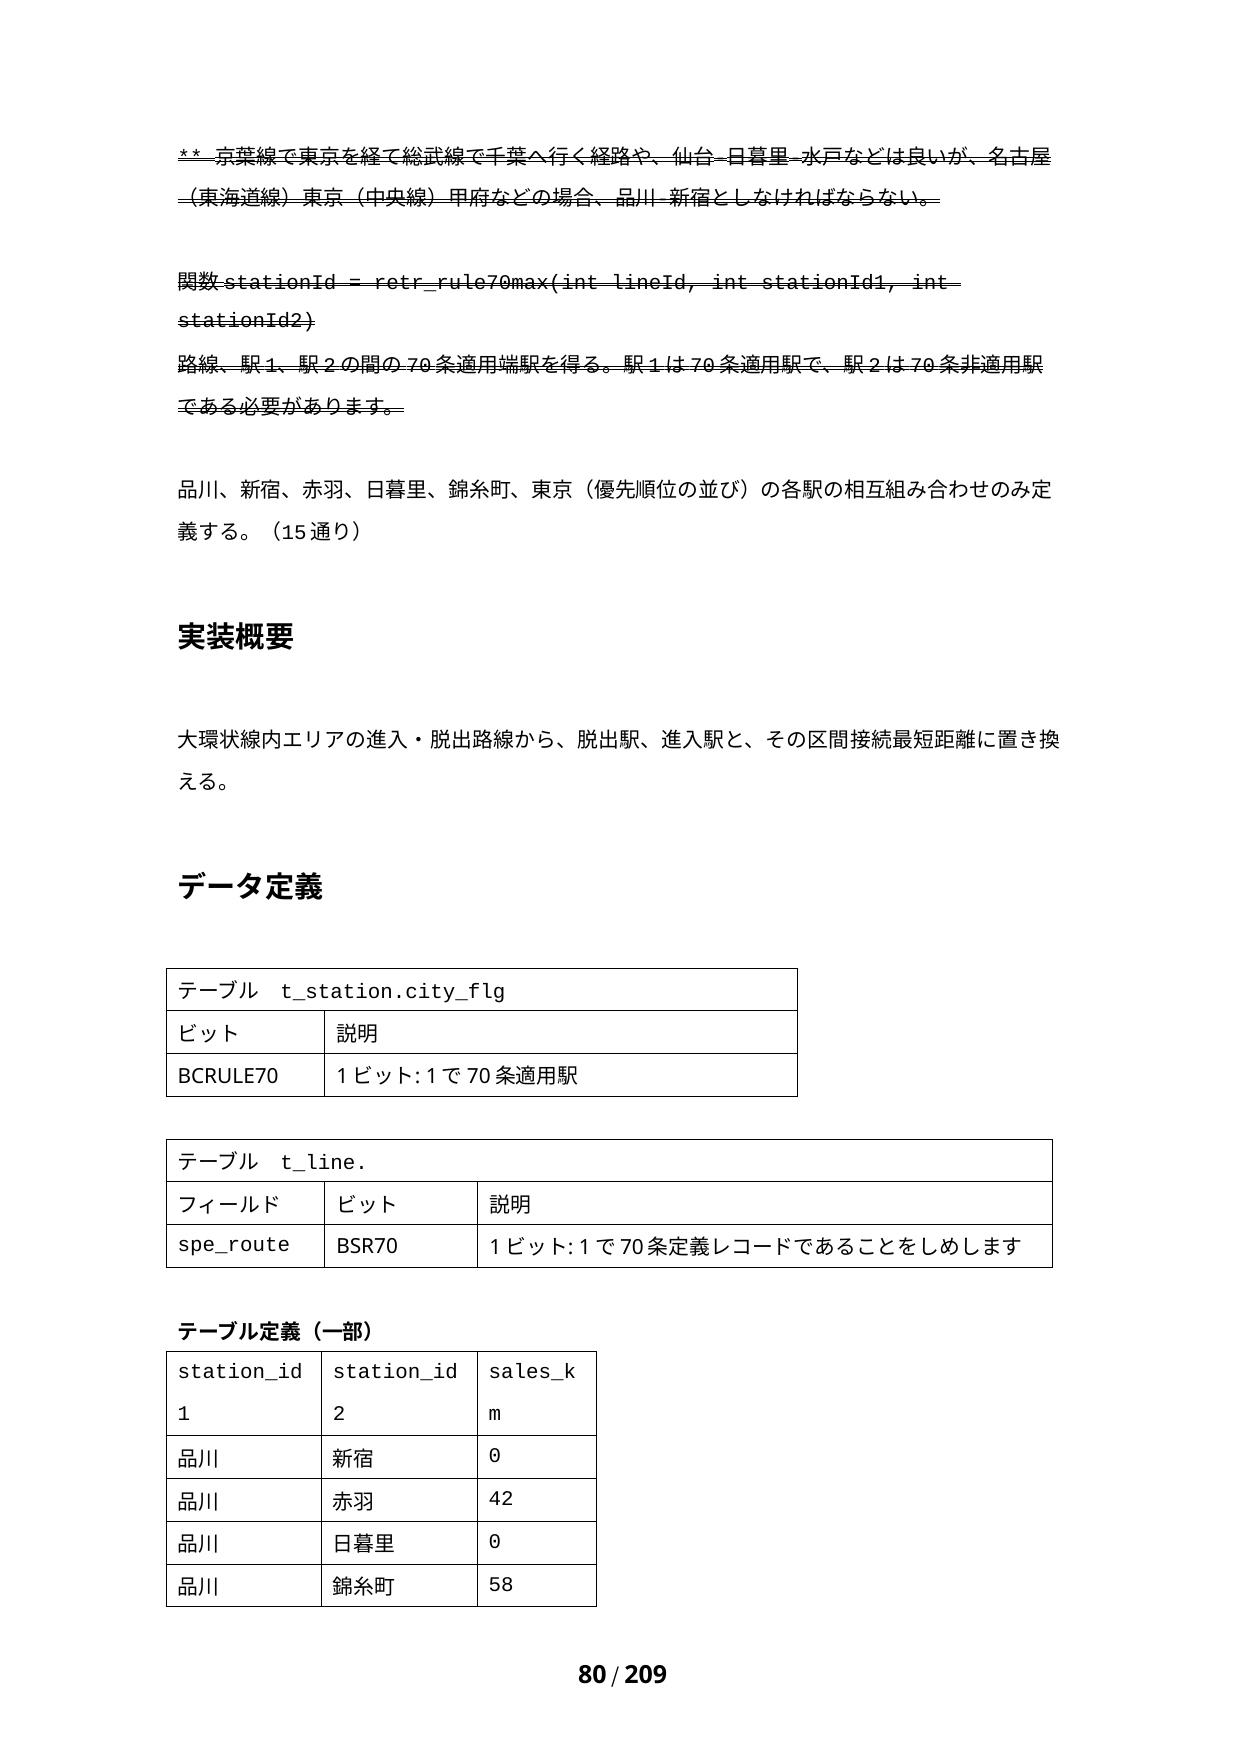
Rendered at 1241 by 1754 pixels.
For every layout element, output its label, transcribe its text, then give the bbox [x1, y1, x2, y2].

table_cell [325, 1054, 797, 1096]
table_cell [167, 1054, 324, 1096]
subtitle データ定義 [177, 843, 1063, 926]
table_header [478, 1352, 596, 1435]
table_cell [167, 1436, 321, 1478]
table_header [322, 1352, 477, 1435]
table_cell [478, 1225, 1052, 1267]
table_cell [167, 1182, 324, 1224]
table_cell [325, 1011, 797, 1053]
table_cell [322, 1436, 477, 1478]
text 路線、駅1、駅2の間の70条適用端駅を得る。駅1は70条適用駅で、駅2は70条非適用駅である必要があります。 [177, 343, 1063, 426]
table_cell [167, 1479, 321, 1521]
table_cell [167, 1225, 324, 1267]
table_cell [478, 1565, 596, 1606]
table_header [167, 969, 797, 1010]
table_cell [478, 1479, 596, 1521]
text ** 京葉線で東京を経て総武線で千葉へ行く経路や、仙台-日暮里-水戸などは良いが、名古屋（東海道線）東京（中央線）甲府などの場合、品川-新宿としなければならない。 [177, 134, 1063, 218]
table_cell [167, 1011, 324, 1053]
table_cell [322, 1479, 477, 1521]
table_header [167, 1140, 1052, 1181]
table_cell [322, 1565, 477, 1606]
text 品川、新宿、赤羽、日暮里、錦糸町、東京（優先順位の並び）の各駅の相互組み合わせのみ定義する。（15通り） [177, 468, 1063, 551]
text 大環状線内エリアの進入・脱出路線から、脱出駅、進入駅と、その区間接続最短距離に置き換える。 [177, 718, 1063, 801]
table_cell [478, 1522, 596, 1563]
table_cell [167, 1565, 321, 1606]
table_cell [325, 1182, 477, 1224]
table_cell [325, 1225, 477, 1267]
text 関数 stationId = retr_rule70max(int lineId, int stationId1, int stationId2) [177, 259, 1063, 343]
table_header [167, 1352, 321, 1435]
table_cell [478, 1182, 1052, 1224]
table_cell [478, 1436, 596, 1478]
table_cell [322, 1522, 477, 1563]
subtitle テーブル定義（一部） [177, 1309, 1063, 1351]
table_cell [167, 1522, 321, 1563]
subtitle 実装概要 [177, 593, 1063, 676]
